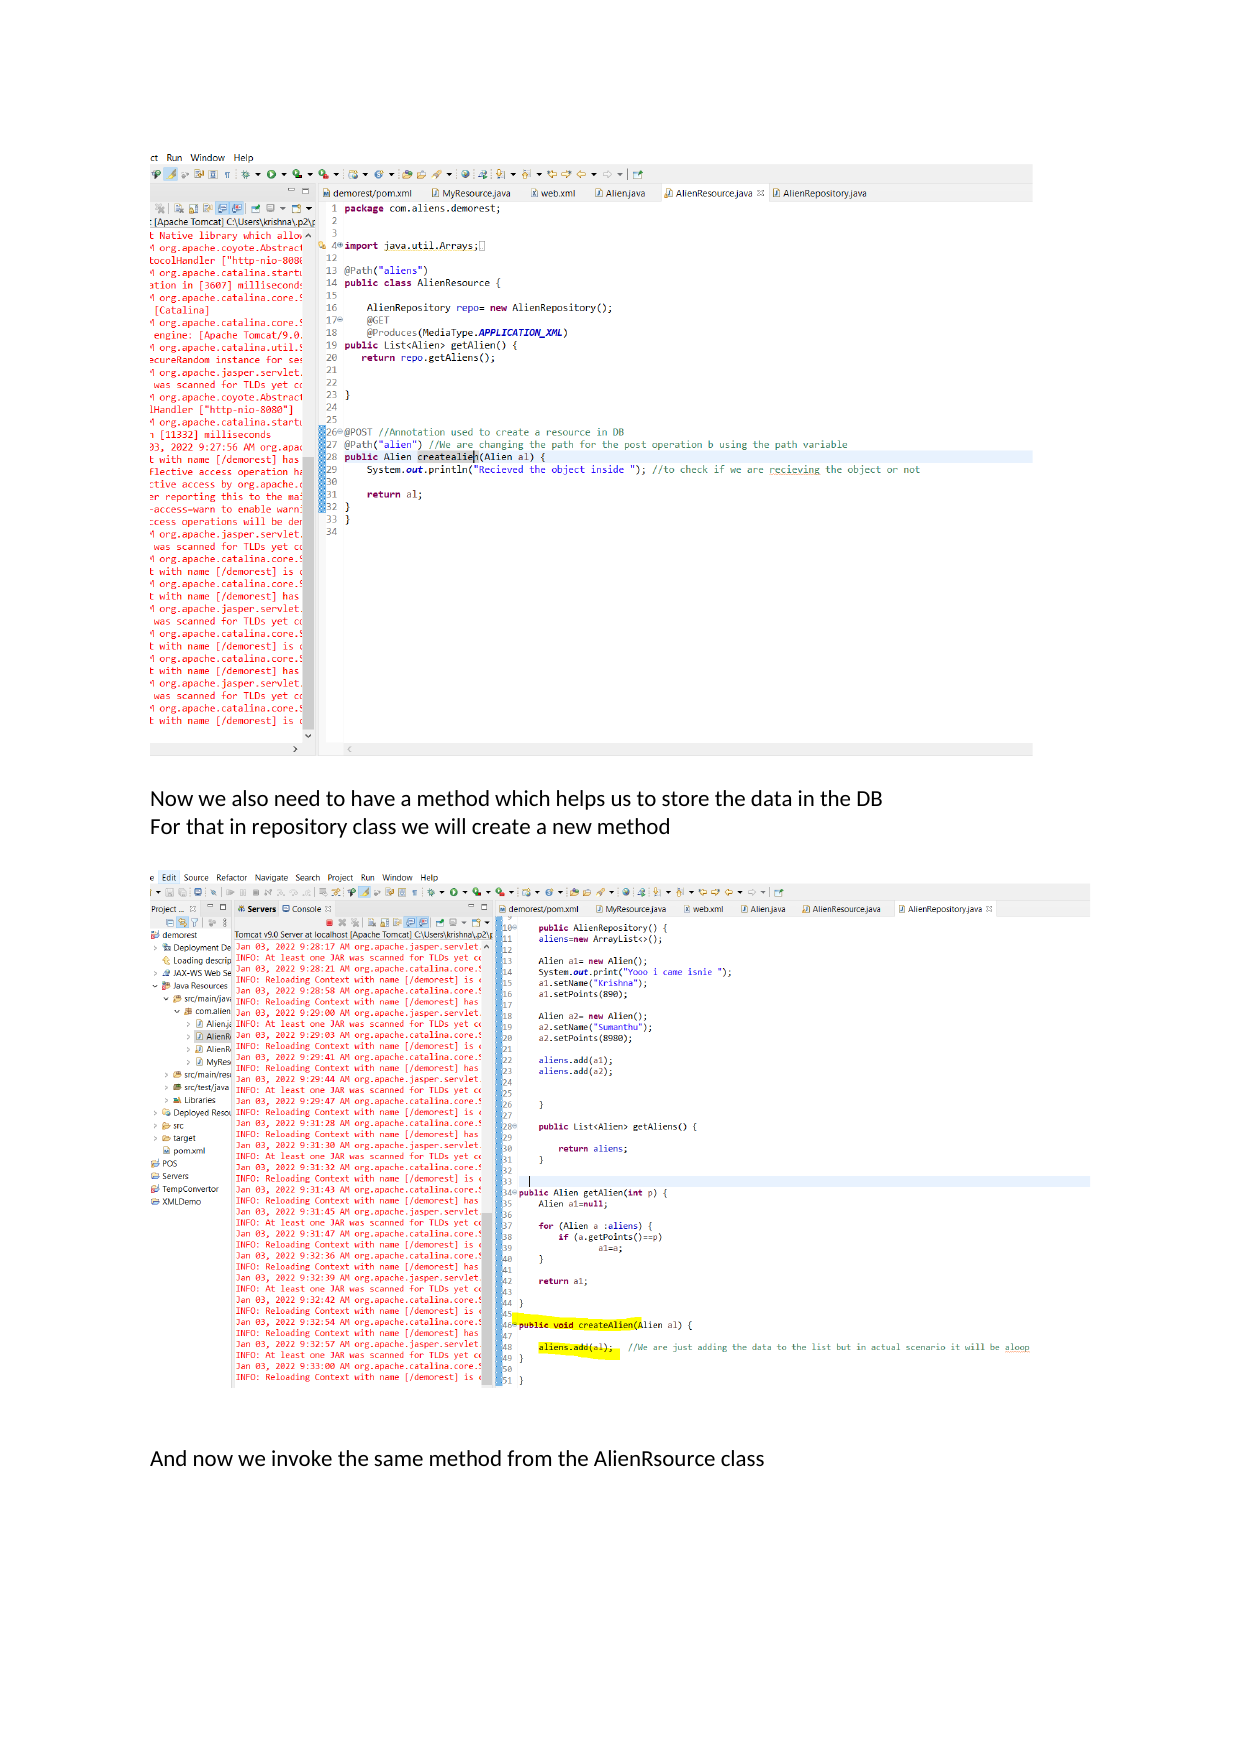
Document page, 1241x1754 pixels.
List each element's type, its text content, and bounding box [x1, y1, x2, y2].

picture [150, 867, 1091, 1388]
text Now we also need to have a method which helps us to store the data in the DB [150, 784, 1090, 812]
picture [150, 150, 1033, 756]
text And now we invoke the same method from the AlienRsource class [150, 1444, 1090, 1472]
text For that in repository class we will create a new method [150, 812, 1090, 840]
